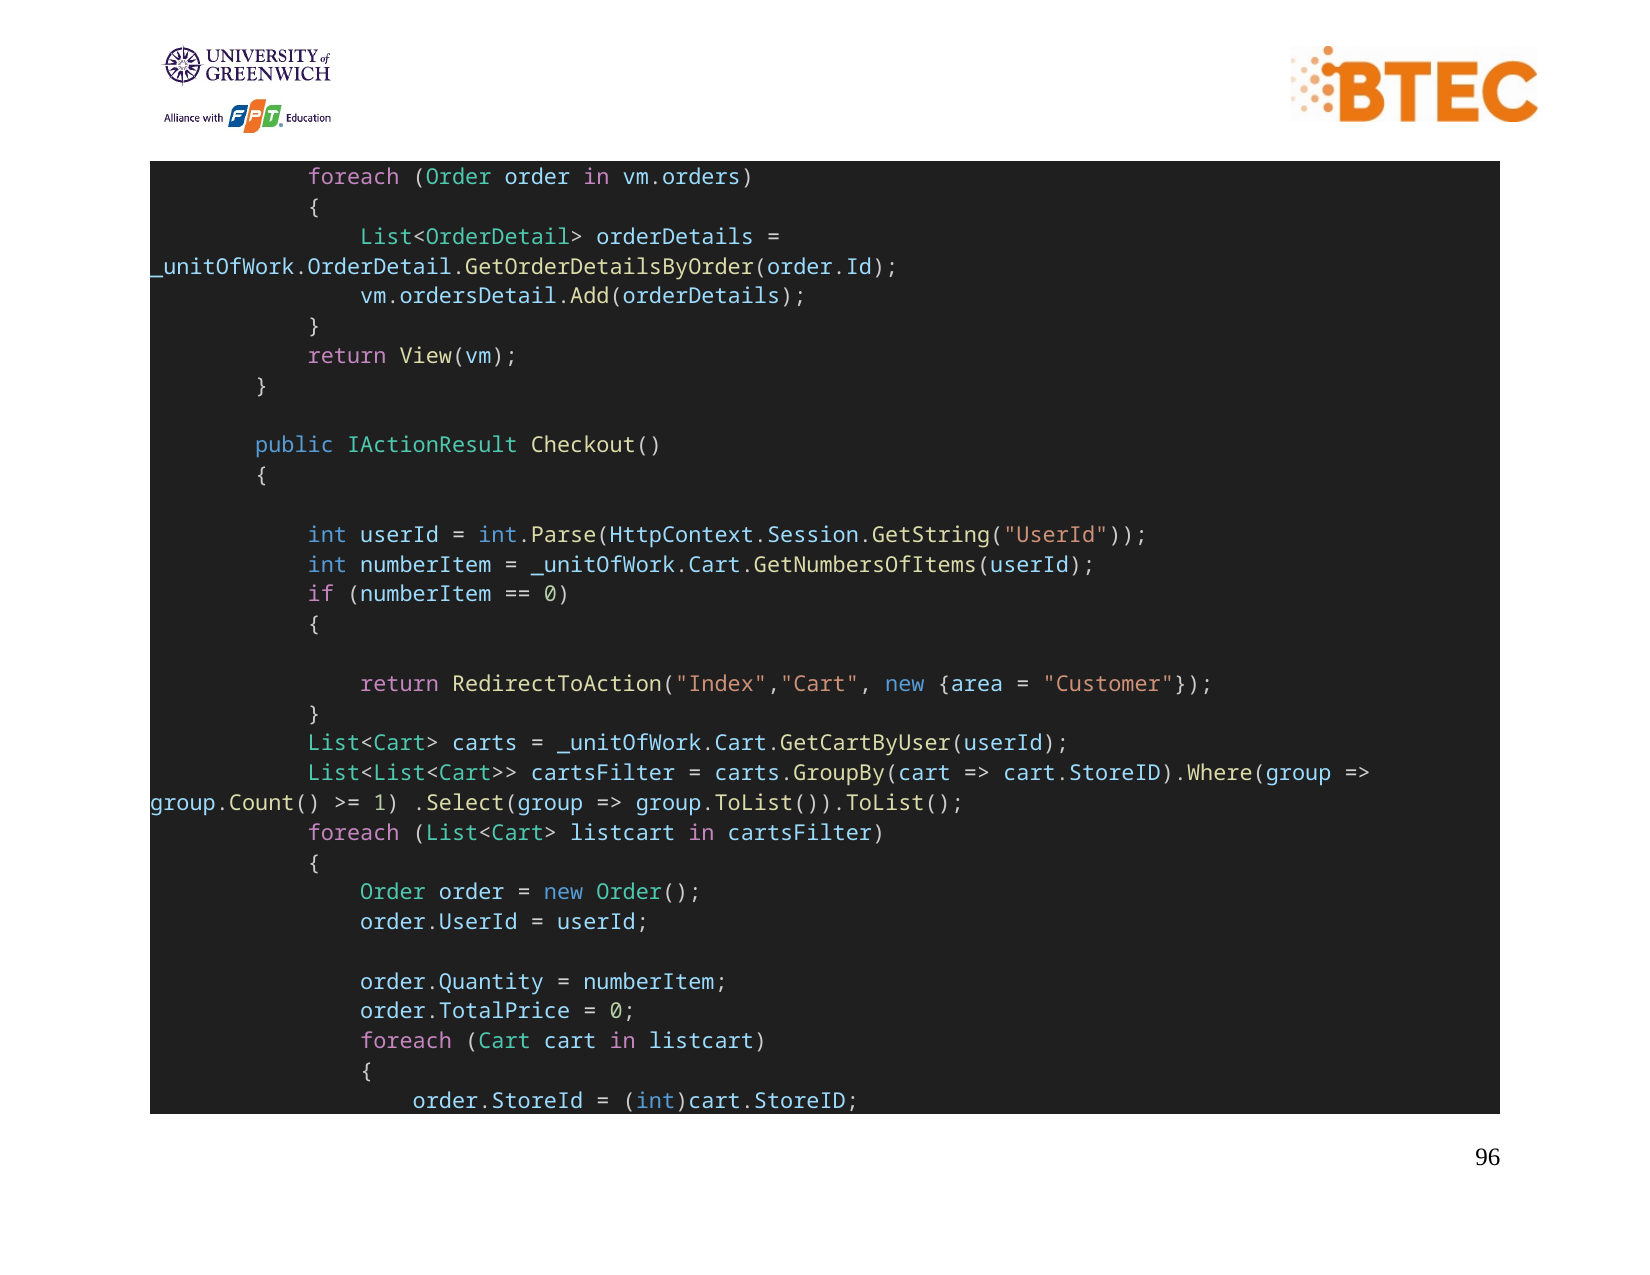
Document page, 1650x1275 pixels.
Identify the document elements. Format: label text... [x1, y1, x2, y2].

text foreach (List<Cart> listcart in cartsFilter) [150, 817, 1500, 846]
text Order order = new Order(); [150, 876, 1500, 906]
text int userId = int.Parse(HttpContext.Session.GetString("UserId")); [150, 519, 1500, 548]
text int numberItem = _unitOfWork.Cart.GetNumbersOfItems(userId); [150, 548, 1500, 578]
text order.UserId = userId; [150, 906, 1500, 936]
text order.Quantity = numberItem; [150, 966, 1500, 995]
text List<List<Cart>> cartsFilter = carts.GroupBy(cart => cart.StoreID).Where(group => group.Count() >= 1) .Select(group => group.ToList()).ToList(); [150, 757, 1500, 817]
text if (numberItem == 0) [150, 578, 1500, 608]
text List<OrderDetail> orderDetails = _unitOfWork.OrderDetail.GetOrderDetailsByOrder(order.Id); [150, 221, 1500, 280]
text public IActionResult Checkout() [150, 429, 1500, 459]
picture [150, 32, 343, 144]
text return View(vm); [150, 340, 1500, 370]
text { [150, 191, 1500, 221]
text foreach (Order order in vm.orders) [150, 161, 1500, 191]
text return RedirectToAction("Index","Cart", new {area = "Customer"}); [150, 668, 1500, 697]
text vm.ordersDetail.Add(orderDetails); [150, 280, 1500, 310]
text { [150, 459, 1500, 489]
text List<Cart> carts = _unitOfWork.Cart.GetCartByUser(userId); [150, 727, 1500, 757]
text } [150, 697, 1500, 727]
text order.StoreId = (int)cart.StoreID; [150, 1085, 1500, 1114]
text order.TotalPrice = 0; [150, 995, 1500, 1025]
text } [150, 310, 1500, 340]
text } [150, 370, 1500, 399]
text { [150, 1055, 1500, 1085]
text { [150, 608, 1500, 638]
picture [1290, 46, 1538, 122]
text { [150, 846, 1500, 876]
text foreach (Cart cart in listcart) [150, 1025, 1500, 1055]
